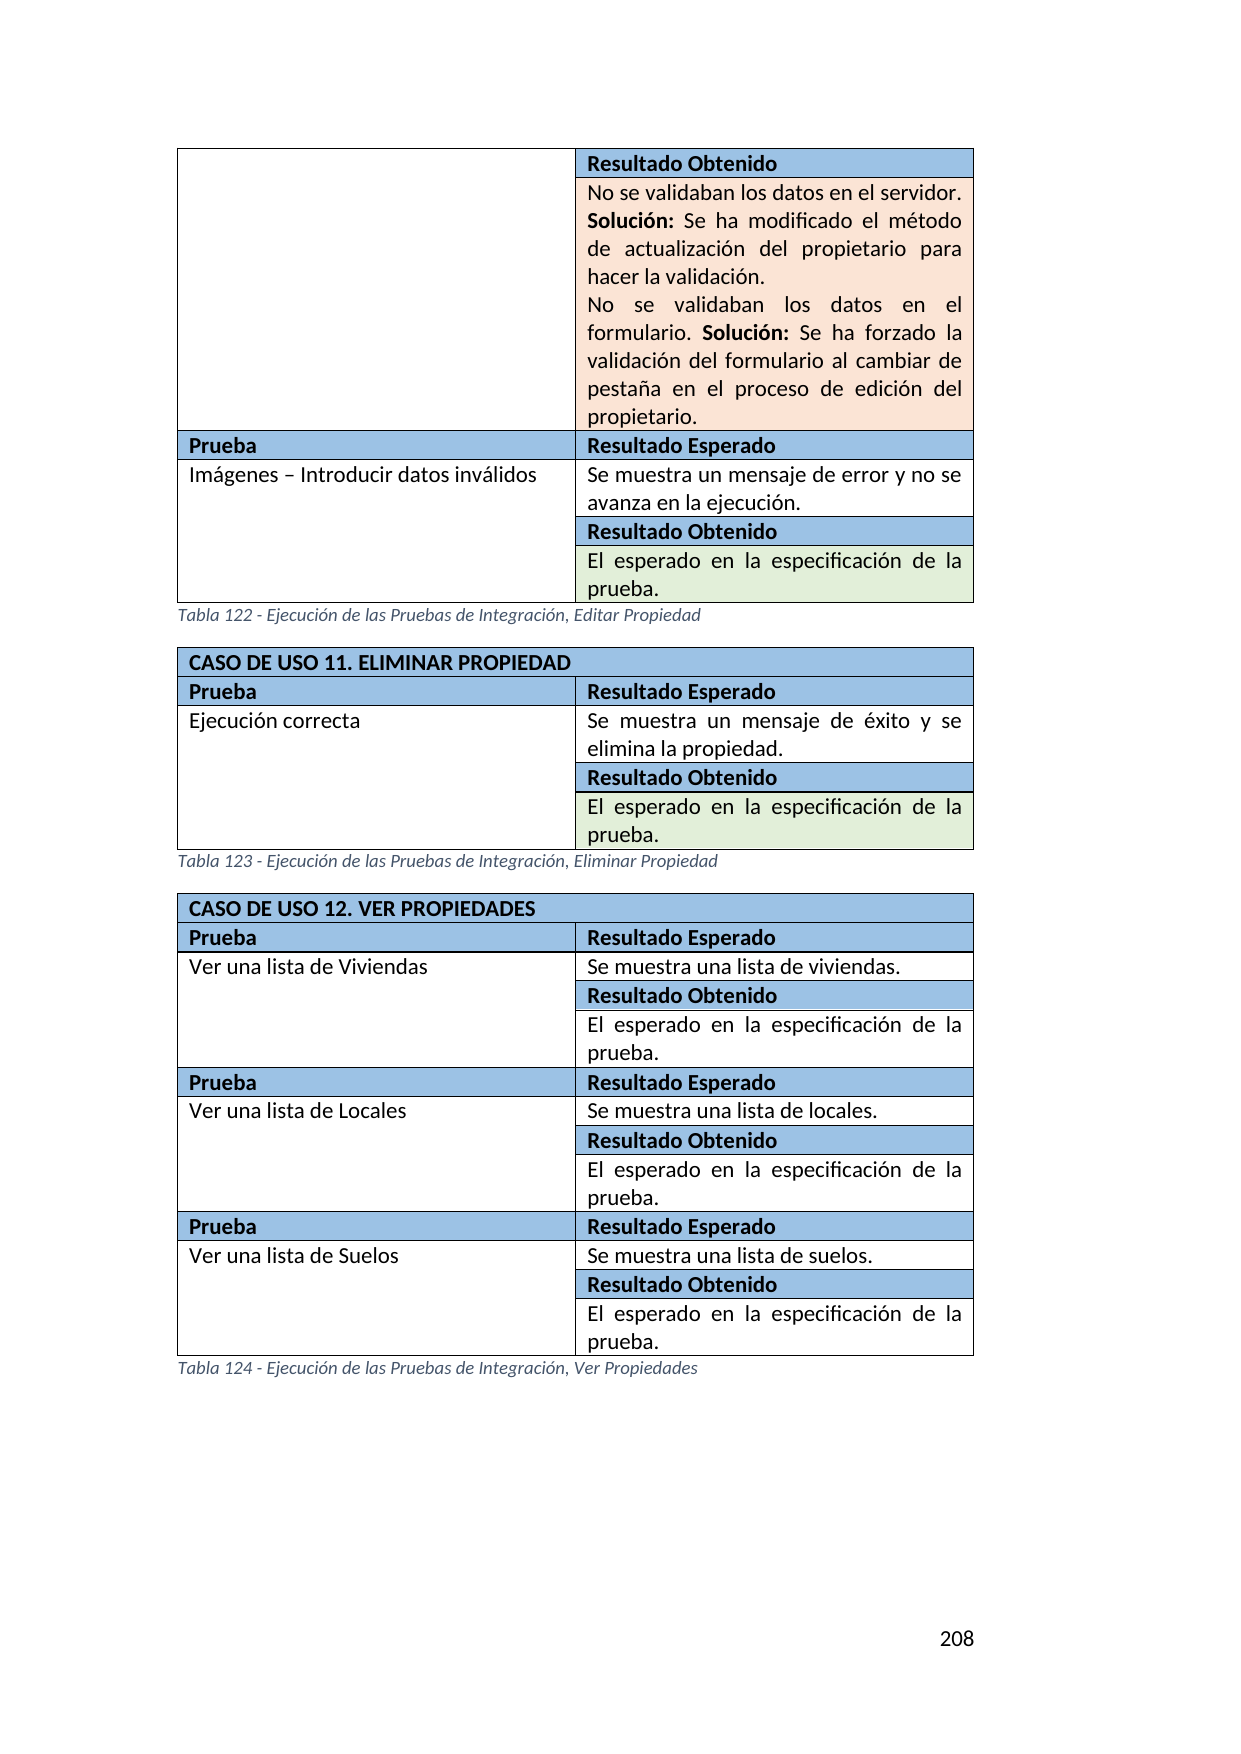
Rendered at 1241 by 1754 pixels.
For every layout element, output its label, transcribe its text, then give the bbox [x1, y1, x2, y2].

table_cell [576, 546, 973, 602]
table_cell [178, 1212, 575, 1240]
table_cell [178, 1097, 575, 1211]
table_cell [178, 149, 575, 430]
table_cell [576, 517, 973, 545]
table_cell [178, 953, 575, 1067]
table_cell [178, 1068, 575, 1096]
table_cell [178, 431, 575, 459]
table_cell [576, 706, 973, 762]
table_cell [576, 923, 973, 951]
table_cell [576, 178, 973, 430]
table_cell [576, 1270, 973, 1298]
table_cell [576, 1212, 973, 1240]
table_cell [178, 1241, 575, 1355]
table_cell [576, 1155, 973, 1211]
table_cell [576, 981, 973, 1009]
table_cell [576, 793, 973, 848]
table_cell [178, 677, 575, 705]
text Tabla 124 - Ejecución de las Pruebas de Integración, Ver Propiedades [177, 1356, 974, 1379]
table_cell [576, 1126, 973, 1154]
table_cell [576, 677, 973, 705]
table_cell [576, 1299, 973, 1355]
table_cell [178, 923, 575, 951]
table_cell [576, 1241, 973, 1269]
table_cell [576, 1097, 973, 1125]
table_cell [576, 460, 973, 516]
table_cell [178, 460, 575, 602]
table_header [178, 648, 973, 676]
text Tabla 123 - Ejecución de las Pruebas de Integración, Eliminar Propiedad [177, 850, 974, 872]
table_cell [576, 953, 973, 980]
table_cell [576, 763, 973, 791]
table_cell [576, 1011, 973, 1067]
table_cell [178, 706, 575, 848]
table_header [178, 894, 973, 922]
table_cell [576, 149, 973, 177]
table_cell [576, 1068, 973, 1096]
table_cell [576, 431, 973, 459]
text Tabla 122 - Ejecución de las Pruebas de Integración, Editar Propiedad [177, 603, 974, 626]
